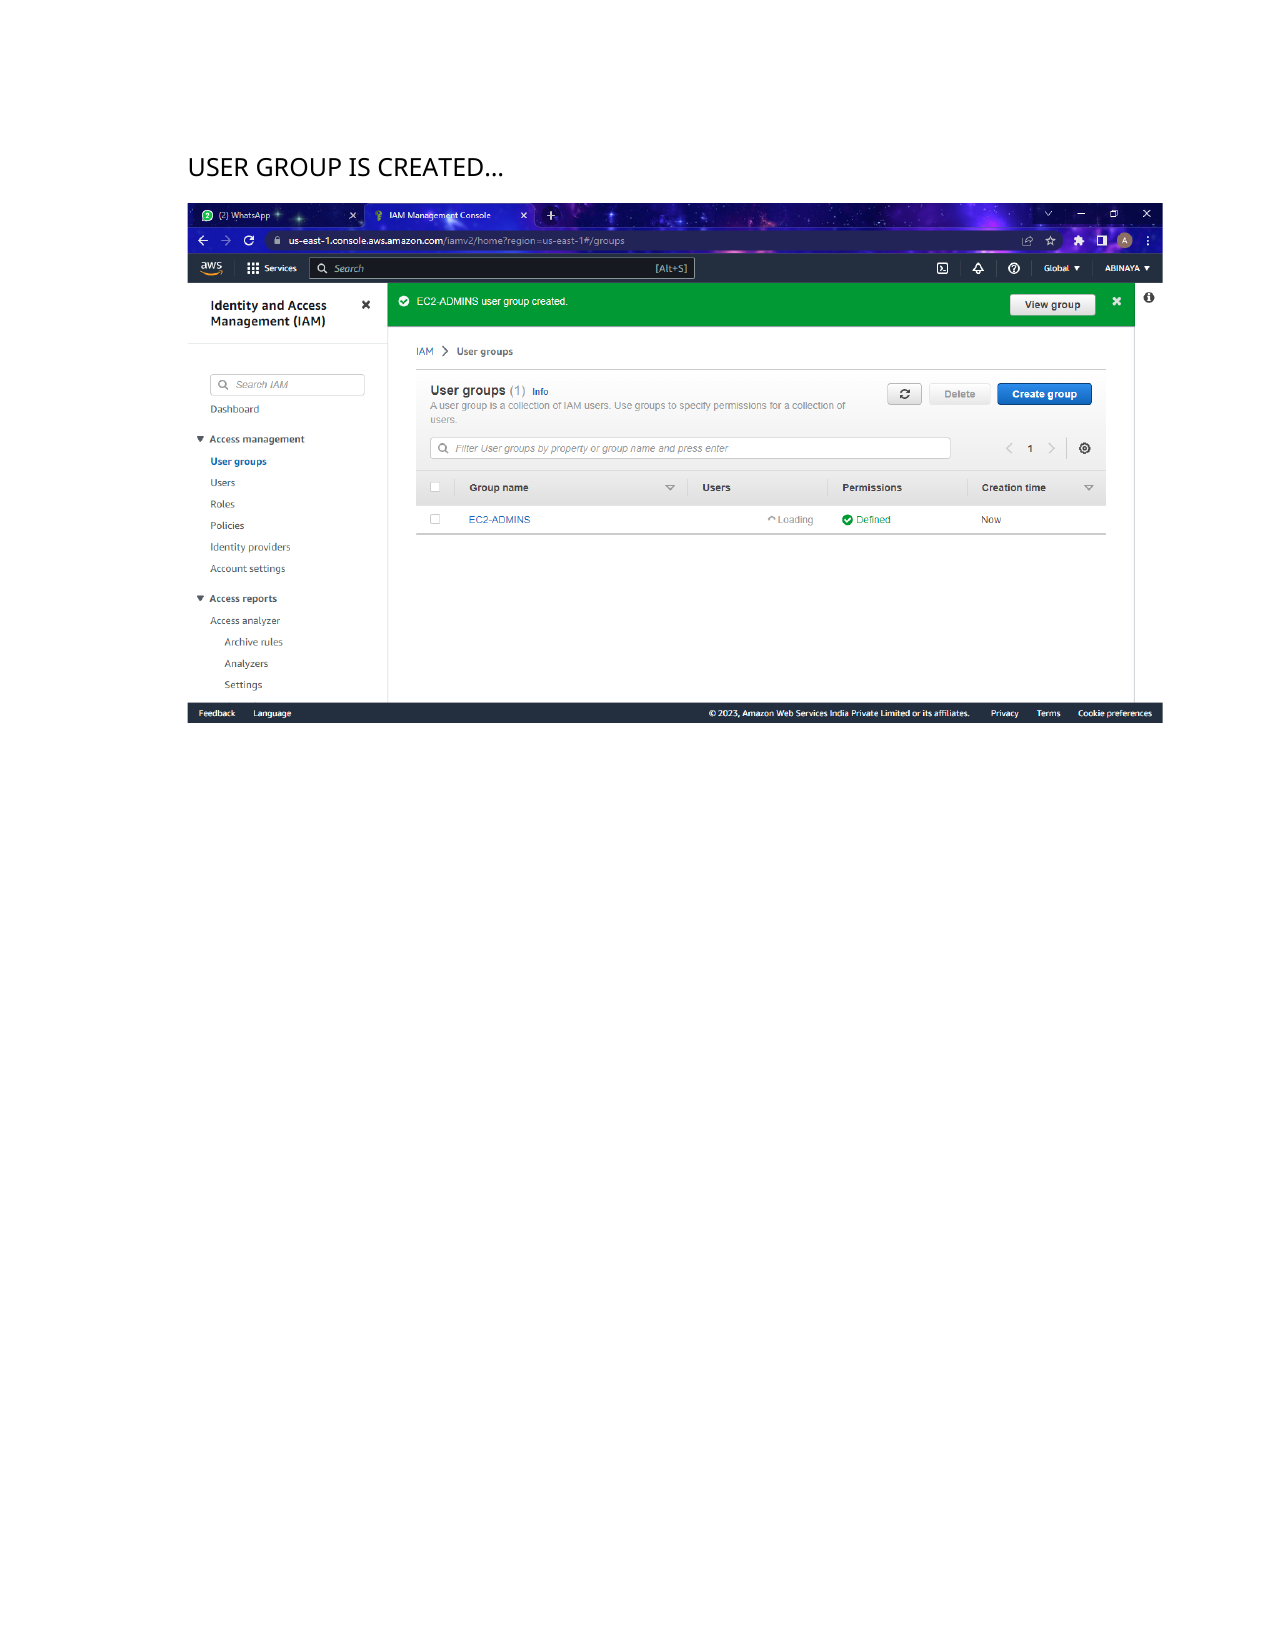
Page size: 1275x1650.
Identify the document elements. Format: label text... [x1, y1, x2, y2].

text USER GROUP IS CREATED… [187, 150, 1125, 184]
picture [187, 203, 1163, 723]
